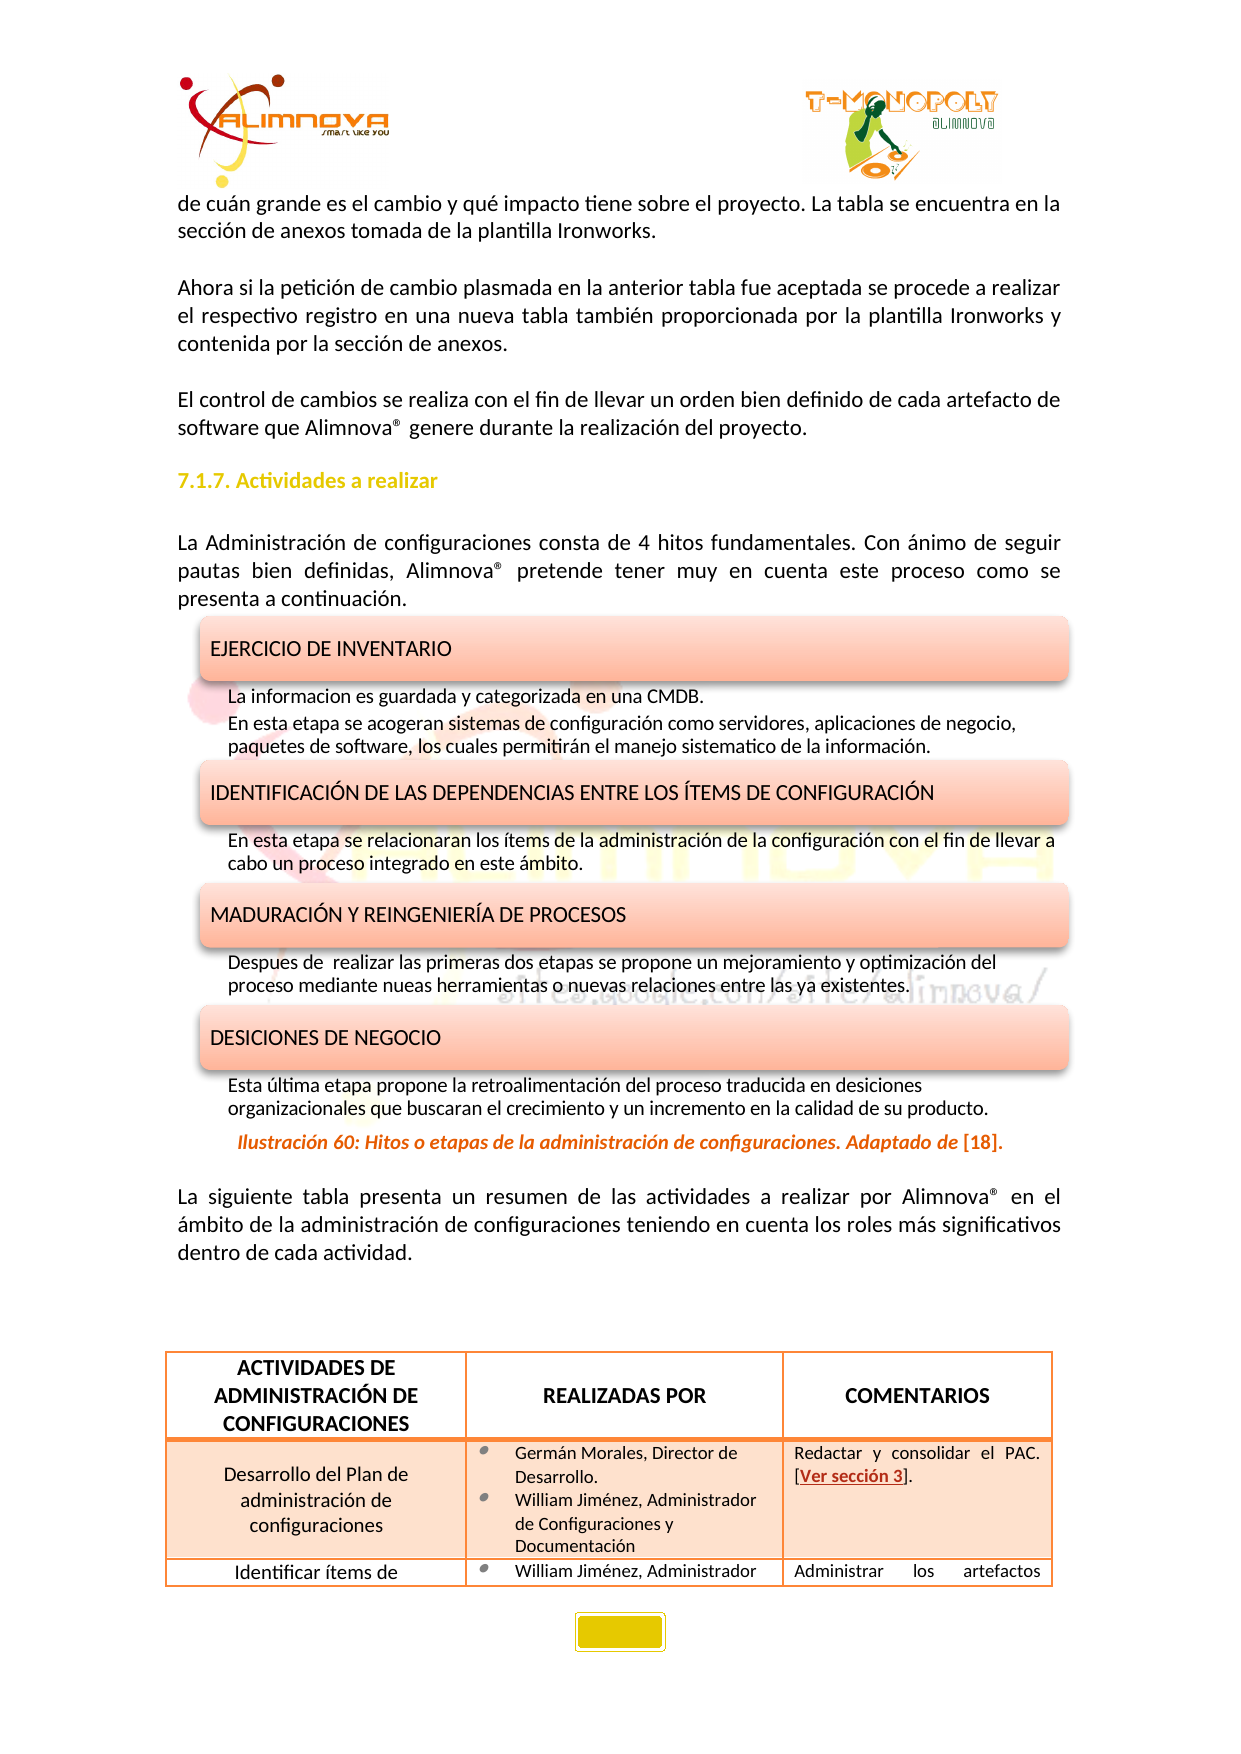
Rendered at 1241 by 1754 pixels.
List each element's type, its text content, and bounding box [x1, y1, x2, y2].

table_header COMENTARIOS [784, 1353, 1051, 1437]
text La Administración de configuraciones consta de 4 hitos fundamentales. Con ánimo de seguir pautas bien definidas, Alimnova® pretende tener muy en cuenta este proceso como se presenta a continuación. [177, 528, 1063, 612]
table_cell Administrar los artefactos software del proyecto. [784, 1560, 1051, 1585]
table_cell William Jiménez, Administrador de Configuraciones y Documentación. [467, 1560, 782, 1585]
table_cell Germán Morales, Director de Desarrollo. William Jiménez, Administrador de Configuraciones y Documentación [467, 1442, 782, 1557]
table_header REALIZADAS POR [467, 1353, 782, 1437]
subtitle 7.1.7. Actividades a realizar [177, 466, 1063, 494]
picture [177, 73, 389, 189]
picture [802, 79, 1002, 184]
text La siguiente tabla presenta un resumen de las actividades a realizar por Alimnova® en el ámbito de la administración de configuraciones teniendo en cuenta los roles más significativos dentro de cada actividad. [177, 1182, 1063, 1267]
table_cell Desarrollo del Plan de administración de configuraciones [167, 1442, 465, 1557]
table_cell Redactar y consolidar el PAC. [Ver sección 3]. [784, 1442, 1051, 1557]
table_header ACTIVIDADES DE ADMINISTRACIÓN DE CONFIGURACIONES [167, 1353, 465, 1437]
text El control de cambios se realiza con el fin de llevar un orden bien definido de cada artefacto de software que Alimnova® genere durante la realización del proyecto. [177, 385, 1063, 441]
text Ahora si la petición de cambio plasmada en la anterior tabla fue aceptada se procede a realizar el respectivo registro en una nueva tabla también proporcionada por la plantilla Ironworks y contenida por la sección de anexos. [177, 273, 1063, 357]
table_cell Identificar ítems de configuración [167, 1560, 465, 1585]
